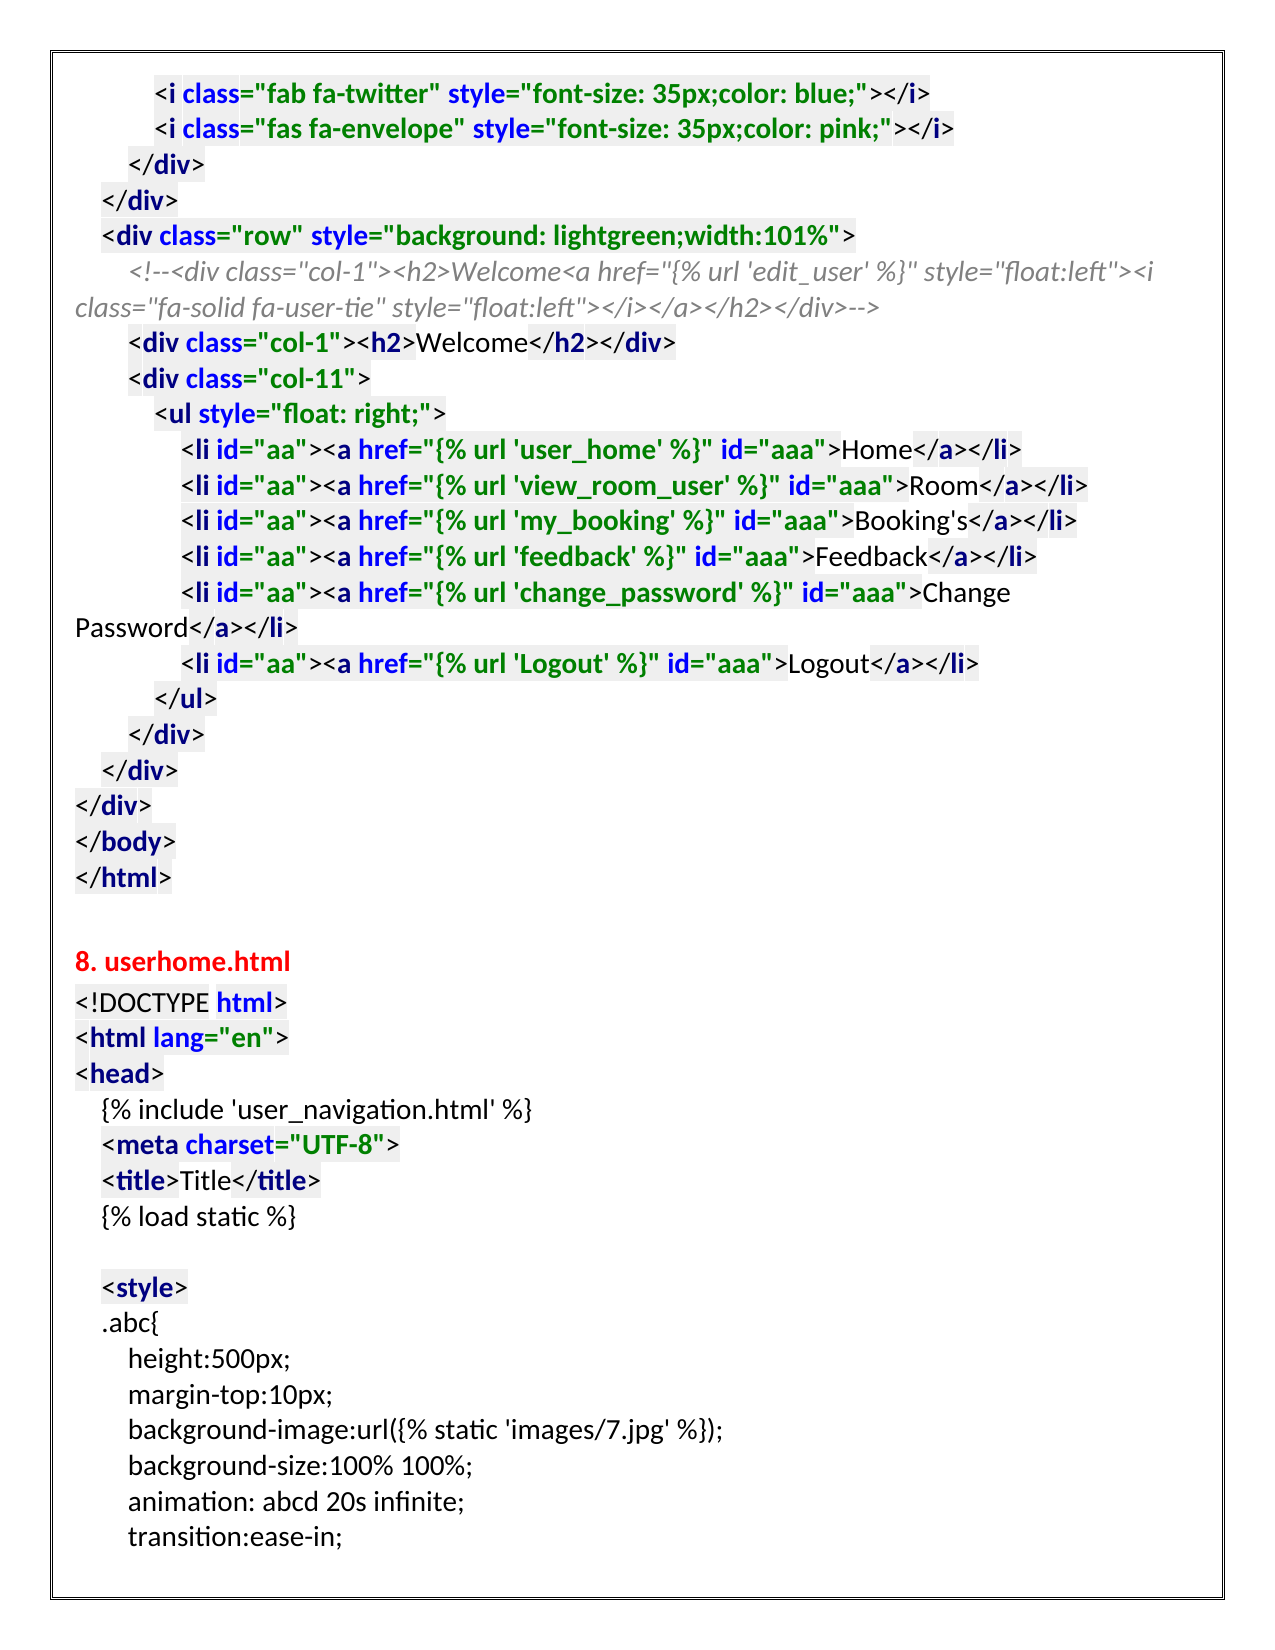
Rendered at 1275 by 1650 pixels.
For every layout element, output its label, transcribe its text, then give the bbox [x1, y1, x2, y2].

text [75, 75, 1200, 918]
text 8. userhome.html [75, 943, 1077, 979]
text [75, 984, 1200, 1554]
